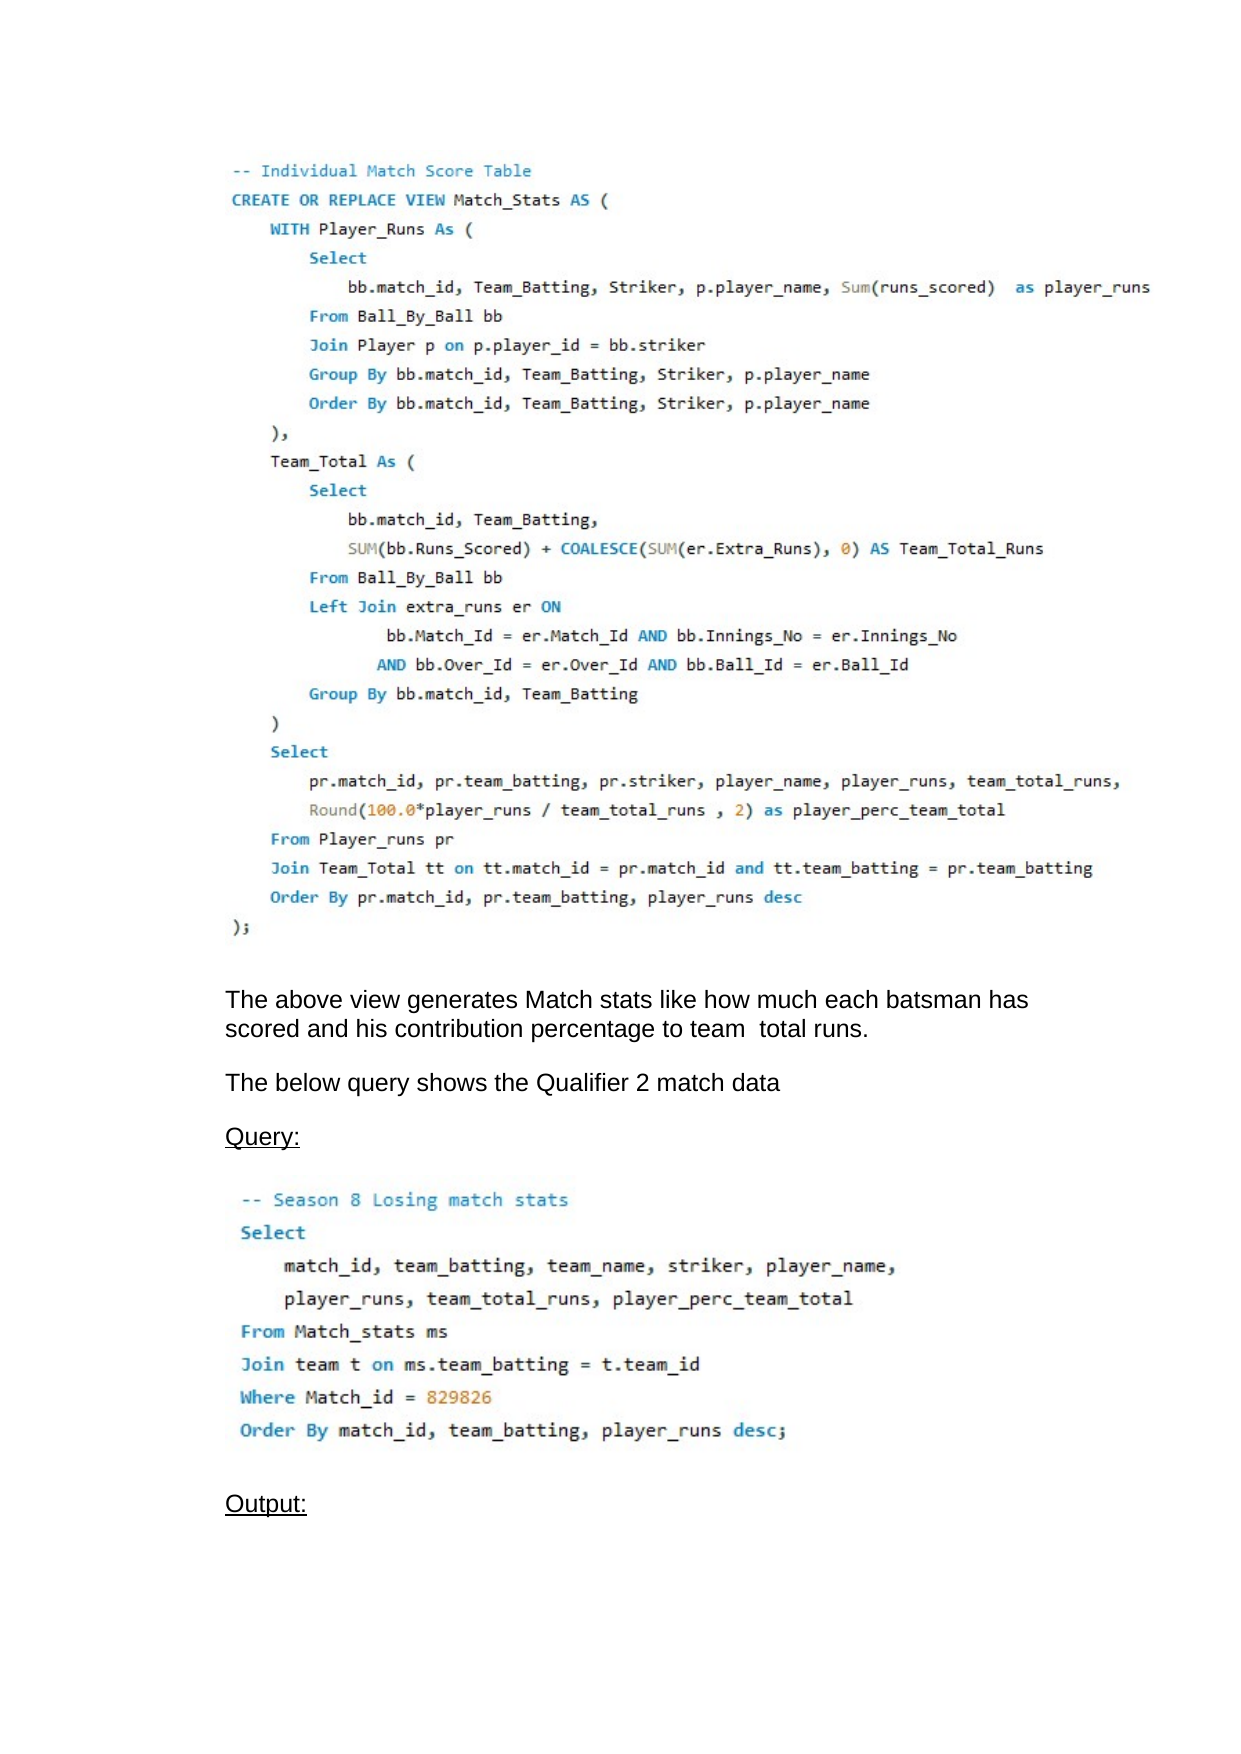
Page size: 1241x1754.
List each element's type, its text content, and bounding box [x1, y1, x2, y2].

picture [225, 150, 1166, 961]
text The below query shows the Qualifier 2 match data [225, 1068, 1090, 1097]
text Query: [225, 1122, 1090, 1150]
text The above view generates Match stats like how much each batsman has scored and his contribution percentage to team total runs. [225, 985, 1090, 1043]
picture [225, 1175, 910, 1465]
text Output: [150, 1489, 1090, 1518]
